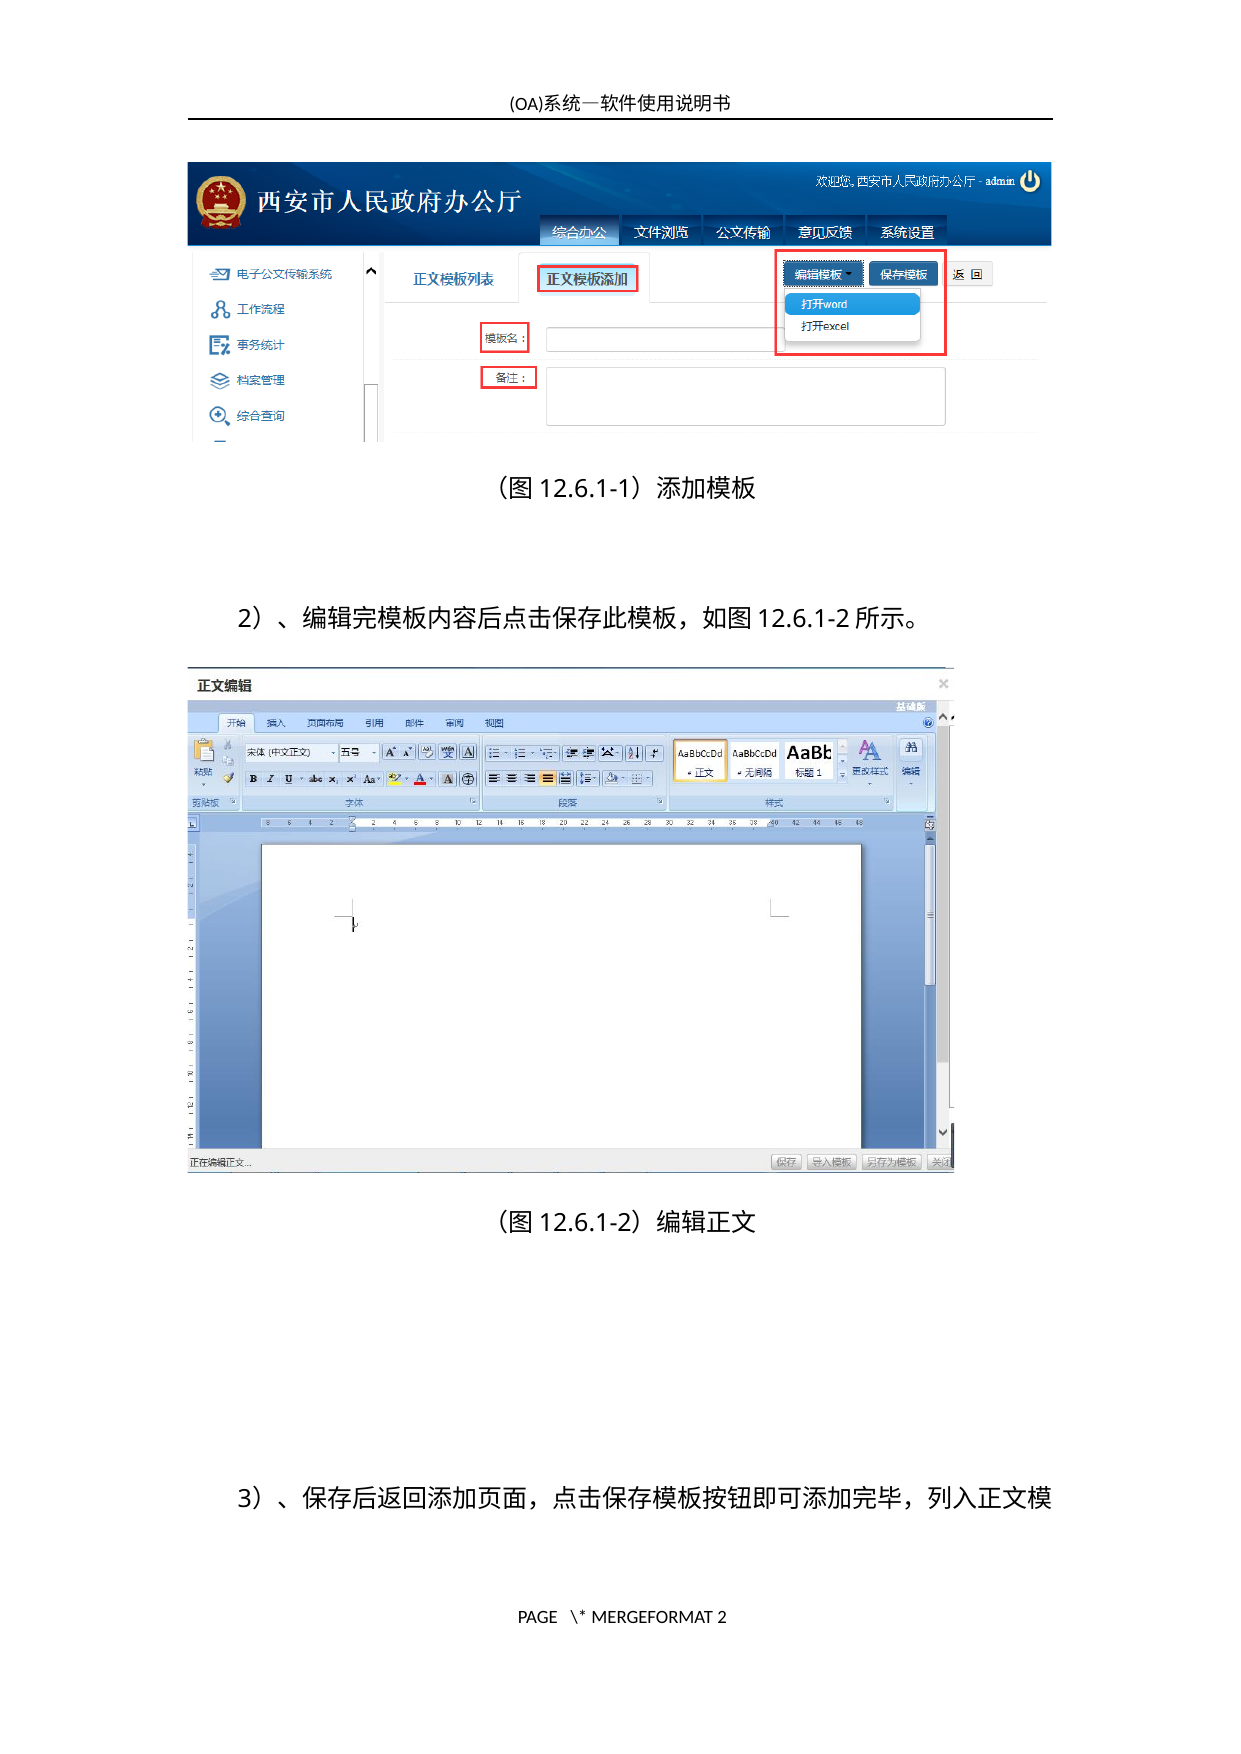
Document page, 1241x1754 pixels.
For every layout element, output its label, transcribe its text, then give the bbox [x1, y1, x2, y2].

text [187, 1464, 1053, 1529]
text （图12.6.1-2）编辑正文 [187, 1188, 1053, 1253]
picture [187, 667, 955, 1173]
picture [187, 162, 1052, 442]
text （图12.6.1-1）添加模板 [187, 454, 1053, 519]
text 2）、编辑完模板内容后点击保存此模板，如图12.6.1-2所示。 [187, 584, 1053, 649]
